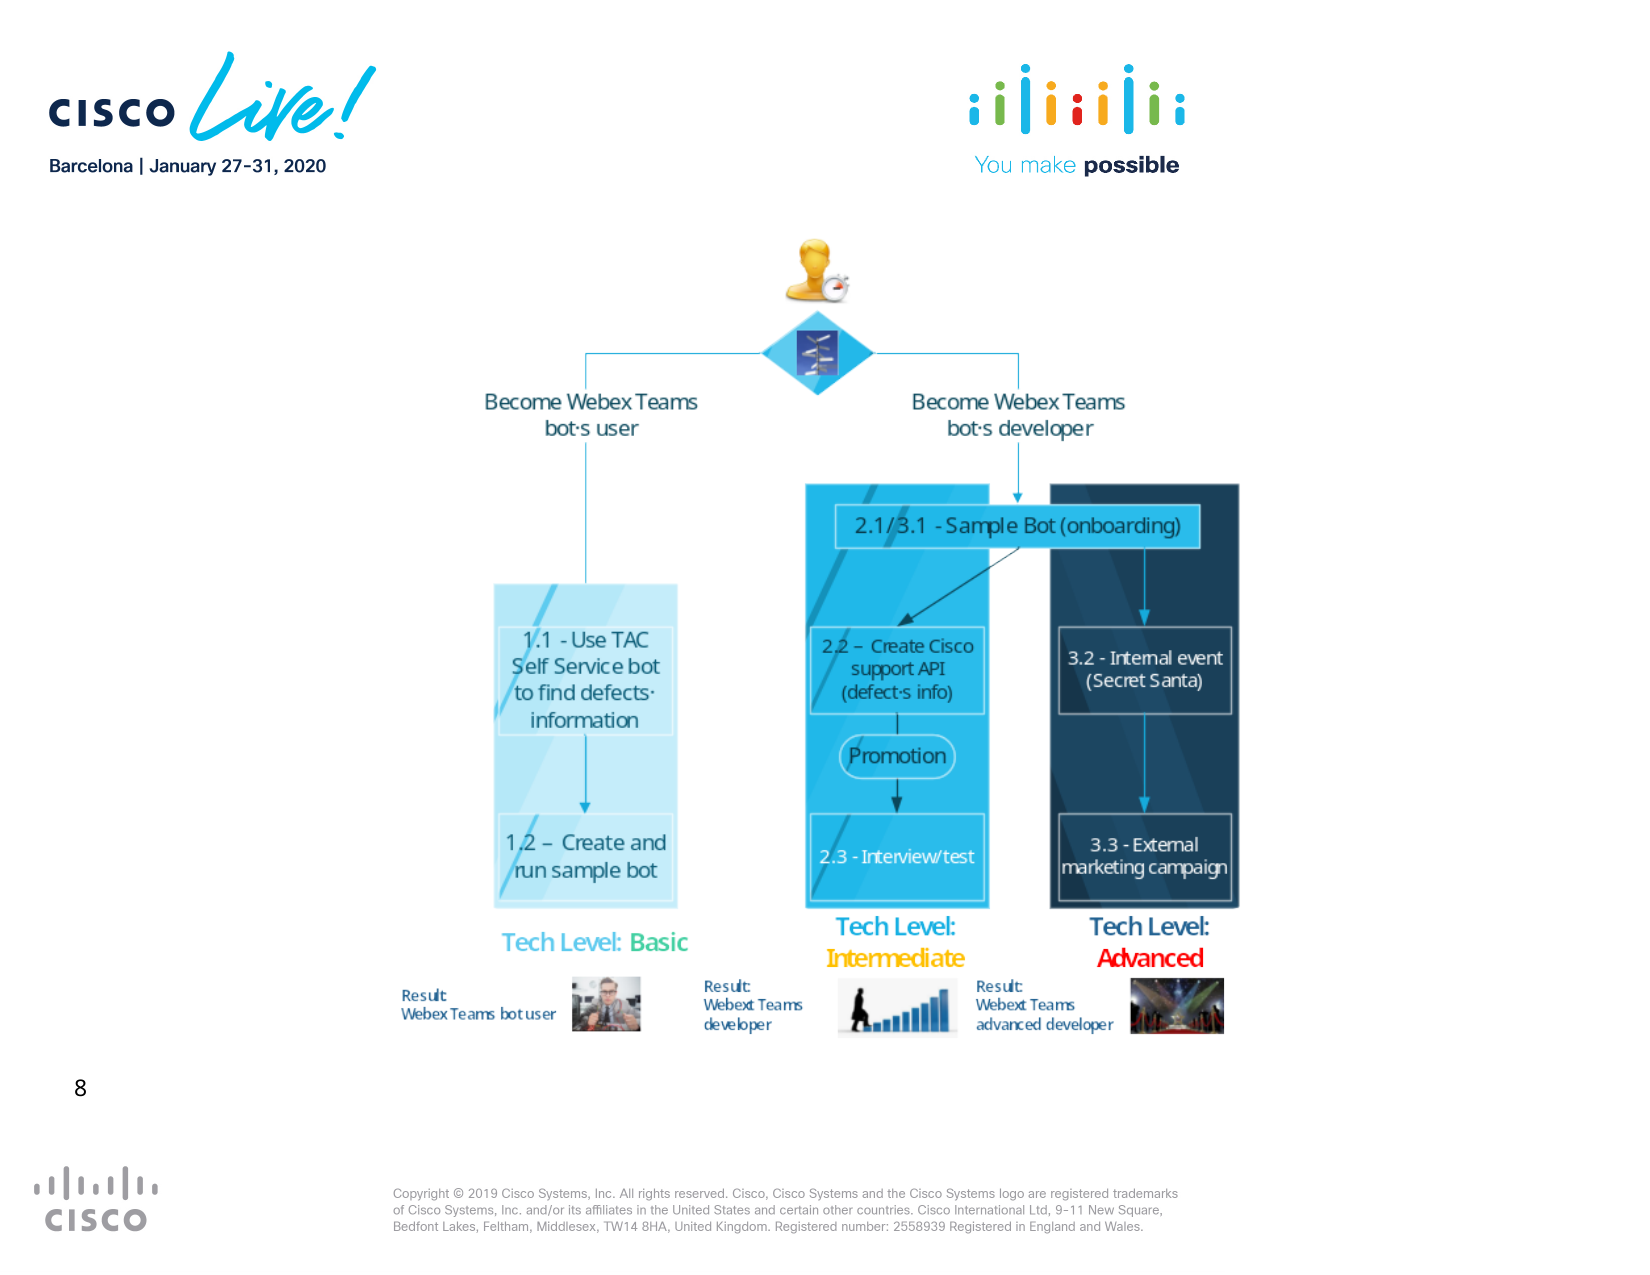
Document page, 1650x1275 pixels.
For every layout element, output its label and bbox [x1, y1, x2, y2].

picture [0, 1127, 1226, 1272]
picture [0, 0, 1244, 237]
